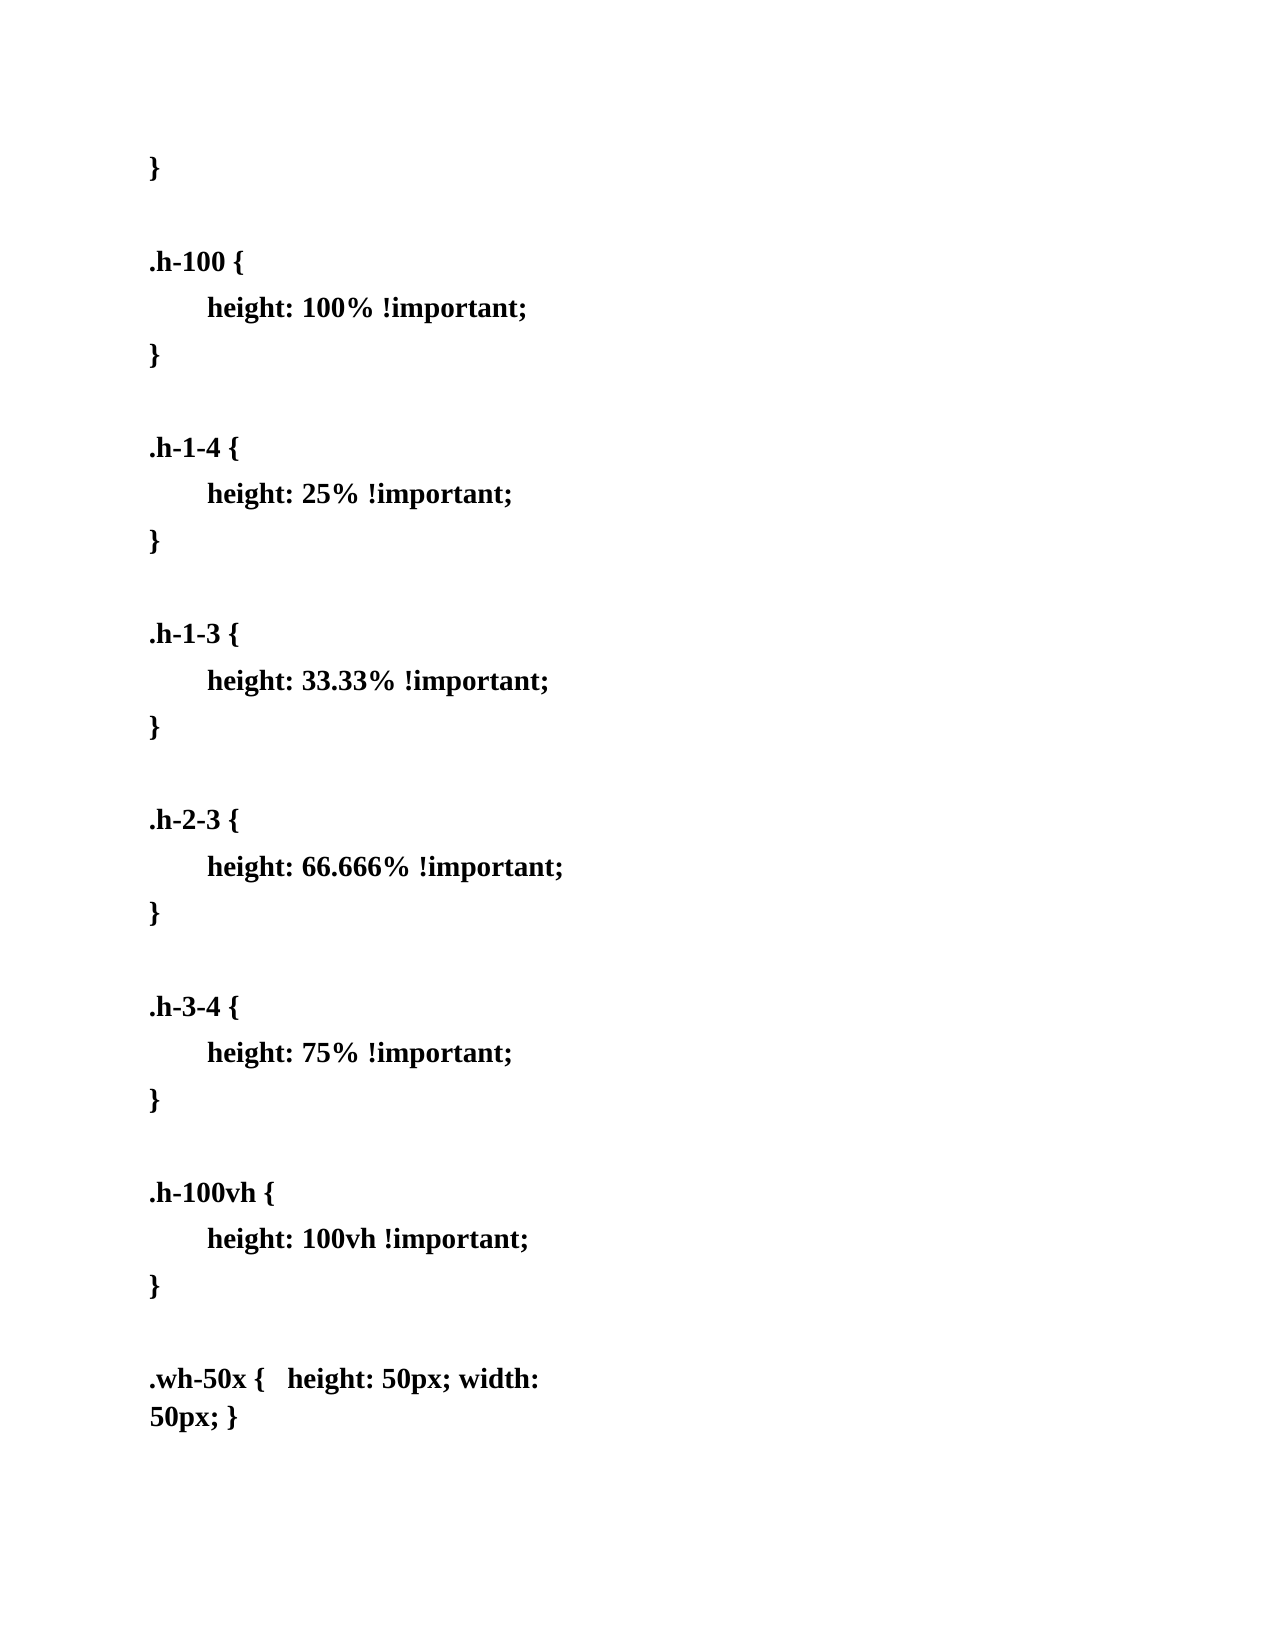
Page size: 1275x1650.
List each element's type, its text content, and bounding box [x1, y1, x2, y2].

text } [148, 151, 581, 184]
text } [148, 523, 581, 557]
text } [148, 1082, 581, 1115]
text .h-100 { [148, 244, 581, 277]
text .h-1-4 { [148, 430, 581, 463]
text } [148, 337, 581, 370]
text } [148, 896, 581, 929]
text .h-3-4 { [148, 989, 581, 1022]
text height: 100vh !important; [148, 1221, 581, 1255]
text } [148, 1268, 581, 1302]
text height: 33.33% !important; [148, 663, 581, 696]
text height: 75% !important; [148, 1035, 581, 1069]
text .h-1-3 { [148, 616, 581, 650]
text .h-2-3 { [148, 802, 581, 836]
text } [148, 709, 581, 743]
text .wh-50x { height: 50px; width: 50px; } [148, 1361, 581, 1432]
text height: 66.666% !important; [148, 849, 581, 882]
text height: 25% !important; [148, 476, 581, 510]
text .h-100vh { [148, 1175, 581, 1208]
text height: 100% !important; [148, 290, 581, 324]
